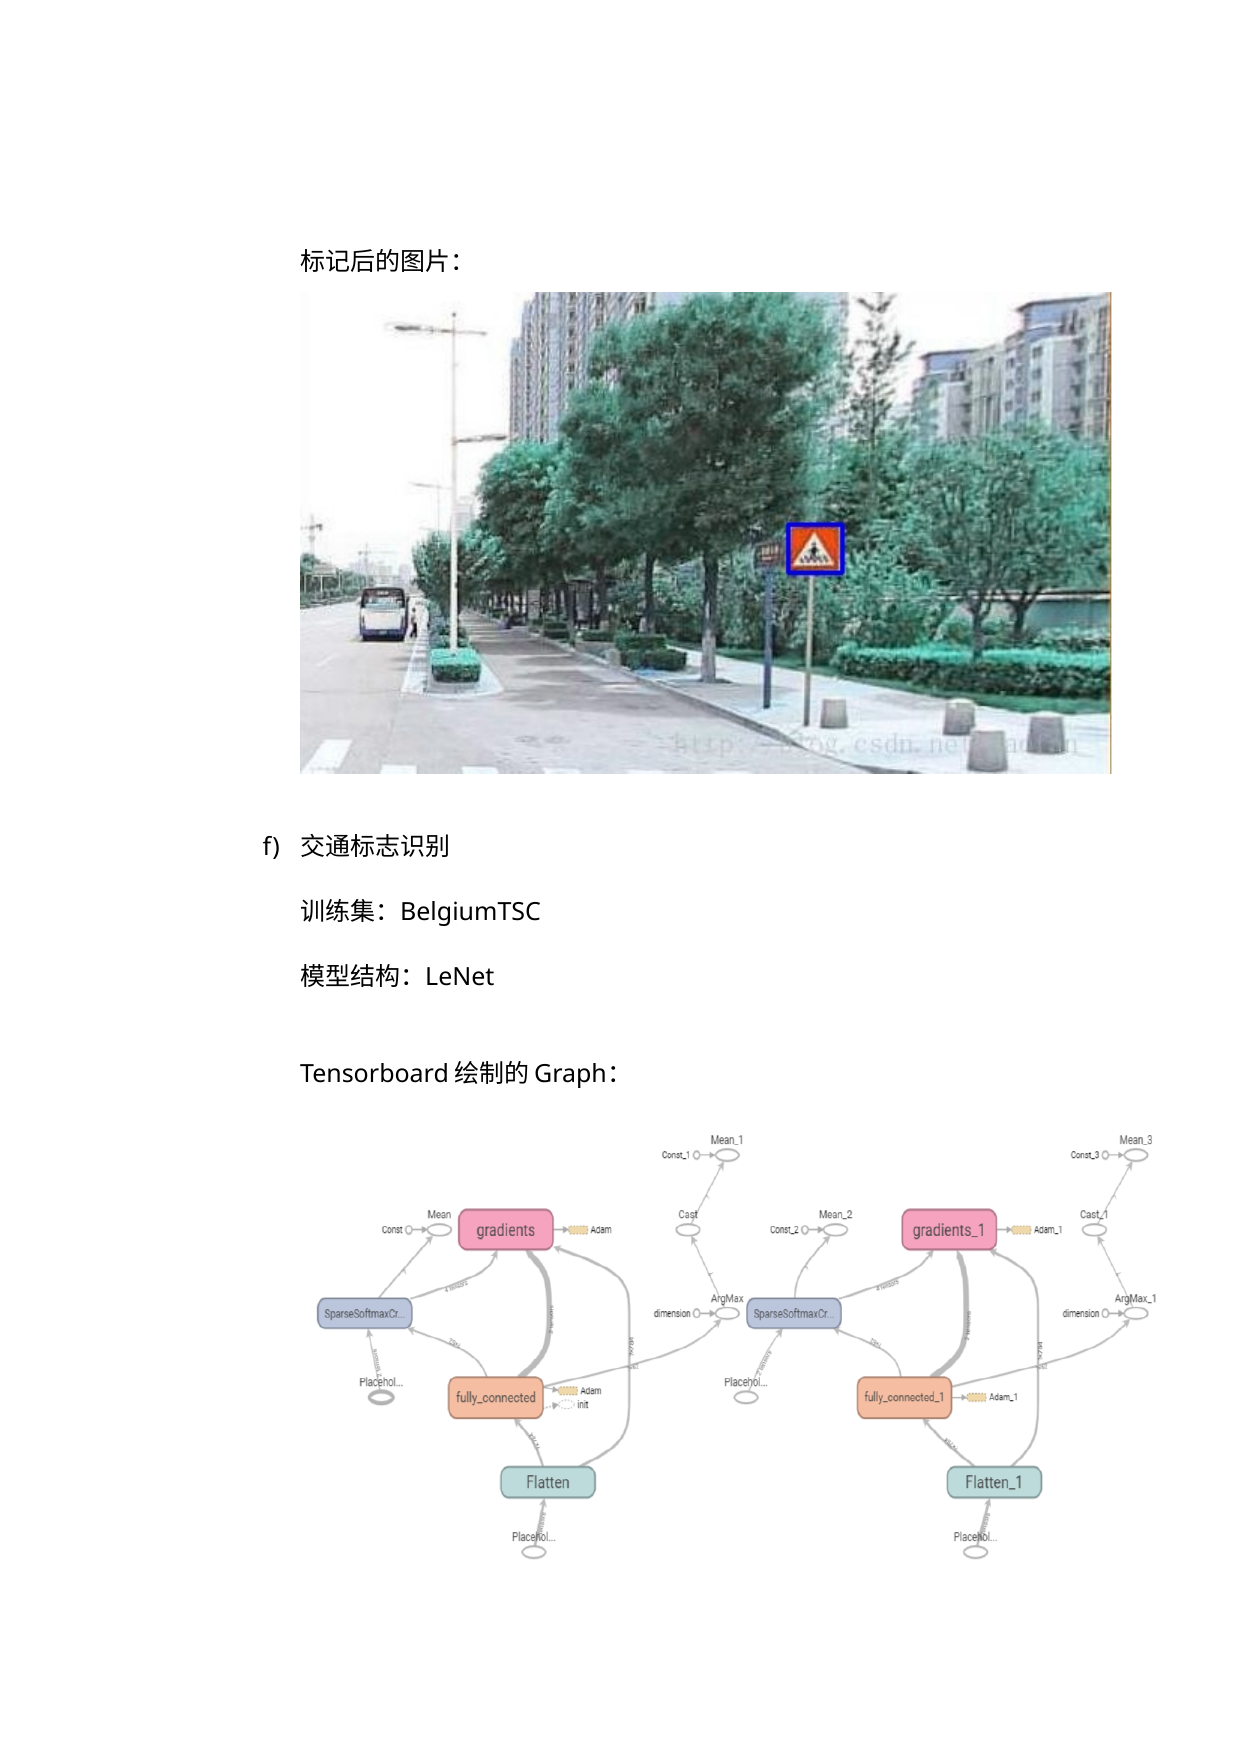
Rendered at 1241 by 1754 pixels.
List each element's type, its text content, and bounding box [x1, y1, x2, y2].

list 训练集：BelgiumTSC [300, 877, 1053, 942]
picture [300, 1104, 1173, 1582]
list 标记后的图片： [300, 227, 1053, 292]
list 模型结构：LeNet [300, 942, 1053, 1007]
list Tensorboard绘制的Graph： [300, 1039, 1053, 1104]
list 交通标志识别 [262, 812, 1053, 877]
picture [300, 292, 1112, 774]
